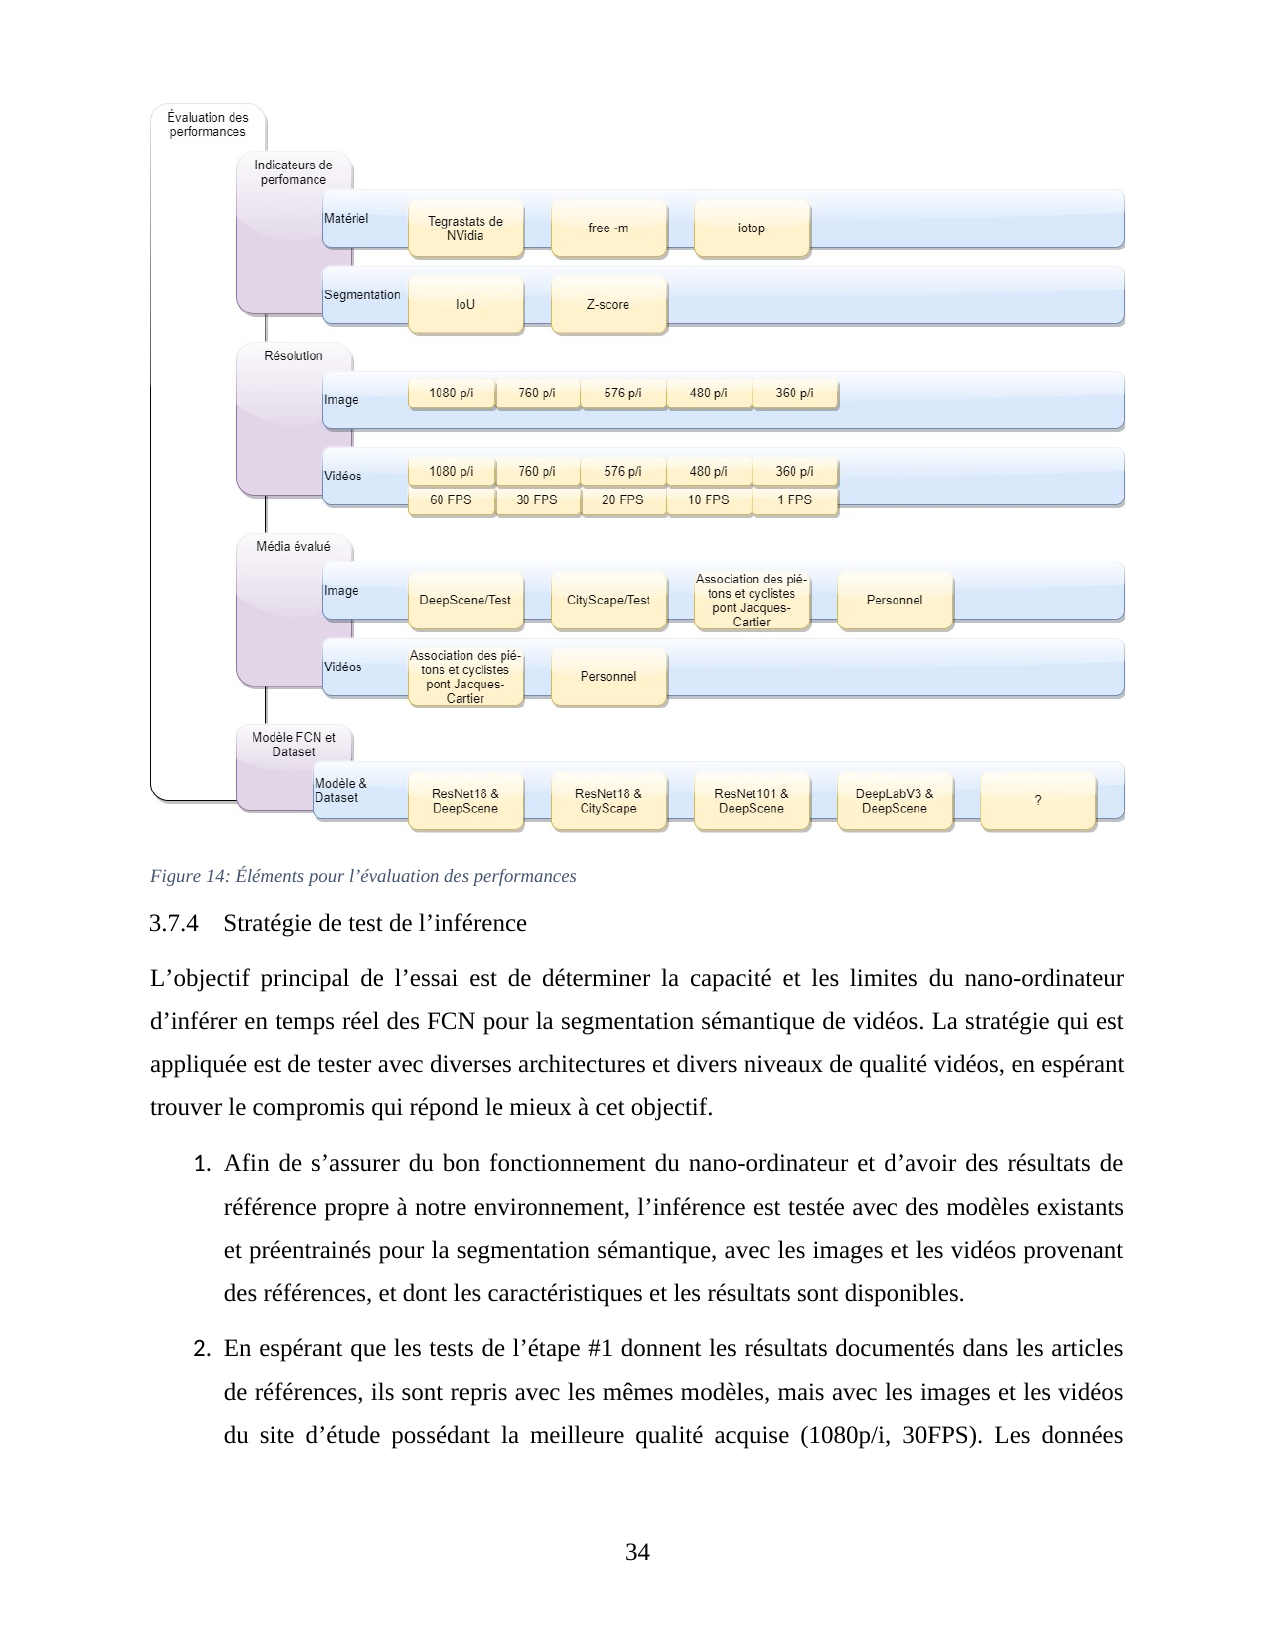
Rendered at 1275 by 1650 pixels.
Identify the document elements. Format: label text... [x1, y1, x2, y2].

text Figure 14: Éléments pour l’évaluation des performances [150, 865, 1125, 887]
text L’objectif principal de l’essai est de déterminer la capacité et les limites du nano-ordinateur d’inférer en temps réel des FCN pour la segmentation sémantique de vidéos. La stratégie qui est appliquée est de tester avec diverses architectures et divers niveaux de qualité vidéos, en espérant trouver le compromis qui répond le mieux à cet objectif. [150, 963, 1125, 1121]
picture [150, 103, 1125, 833]
subtitle Stratégie de test de l’inférence [148, 908, 1125, 936]
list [193, 1333, 1125, 1449]
list Afin de s’assurer du bon fonctionnement du nano-ordinateur et d’avoir des résultats de référence propre à notre environnement, l’inférence est testée avec des modèles existants et préentrainés pour la segmentation sémantique, avec les images et les vidéos provenant des références, et dont les caractéristiques et les résultats sont disponibles. [193, 1147, 1125, 1307]
